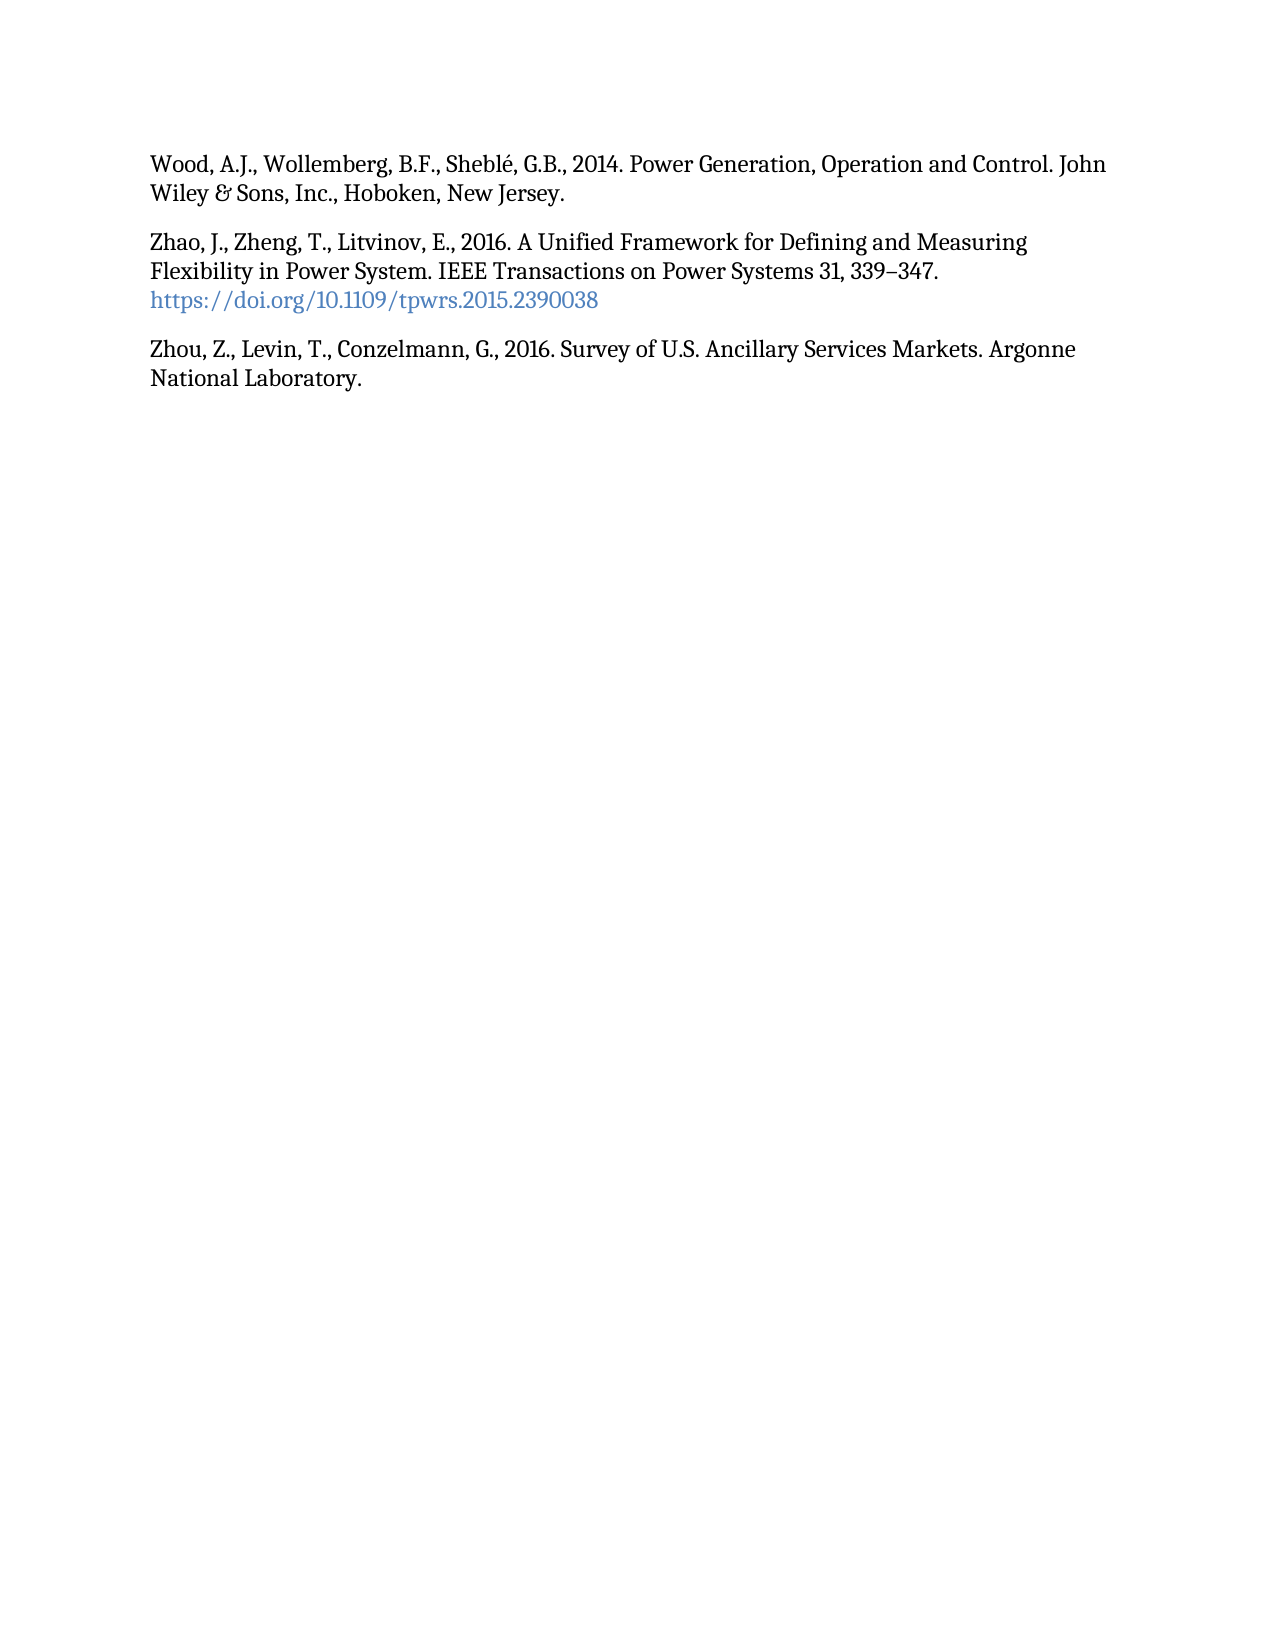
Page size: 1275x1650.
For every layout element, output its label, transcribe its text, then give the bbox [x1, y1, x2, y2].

text Zhao, J., Zheng, T., Litvinov, E., 2016. A Unified Framework for Defining and Measuring Flexibility in Power System. IEEE Transactions on Power Systems 31, 339–347. https://doi.org/10.1109/tpwrs.2015.2390038 [150, 228, 1125, 314]
text Wood, A.J., Wollemberg, B.F., Sheblé, G.B., 2014. Power Generation, Operation and Control. John Wiley & Sons, Inc., Hoboken, New Jersey. [150, 150, 1125, 207]
text Zhou, Z., Levin, T., Conzelmann, G., 2016. Survey of U.S. Ancillary Services Markets. Argonne National Laboratory. [150, 335, 1125, 393]
